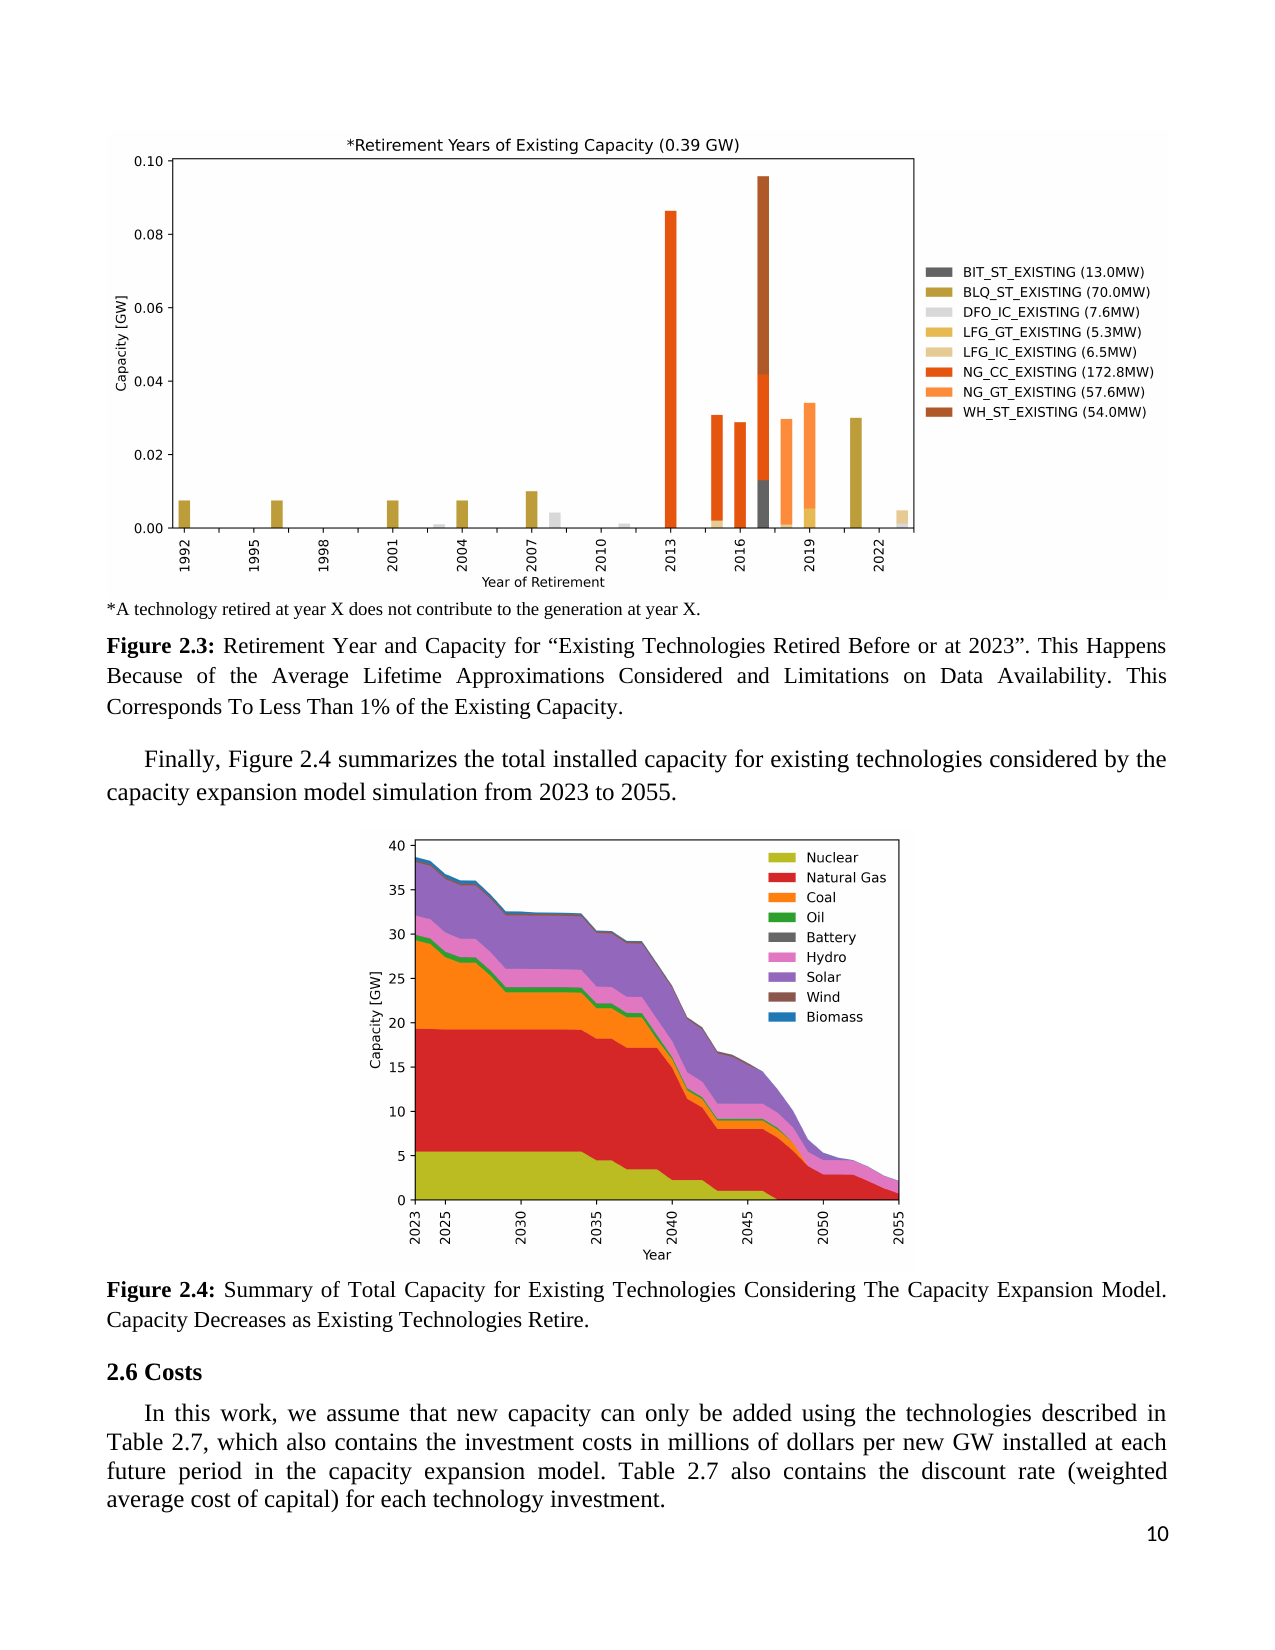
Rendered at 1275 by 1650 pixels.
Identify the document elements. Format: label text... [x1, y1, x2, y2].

text Finally, Figure 2.4 summarizes the total installed capacity for existing technologies considered by the capacity expansion model simulation from 2023 to 2055. [106, 744, 1169, 806]
text Figure 2.3: Retirement Year and Capacity for “Existing Technologies Retired Before or at 2023”. This Happens Because of the Average Lifetime Approximations Considered and Limitations on Data Availability. This Corresponds To Less Than 1% of the Existing Capacity. [106, 632, 1169, 719]
text *A technology retired at year X does not contribute to the generation at year X. [106, 599, 1169, 620]
picture [106, 130, 1169, 599]
list Costs [106, 1357, 1169, 1386]
text Figure 2.4: Summary of Total Capacity for Existing Technologies Considering The Capacity Expansion Model. Capacity Decreases as Existing Technologies Retire. [106, 1276, 1169, 1332]
picture [360, 830, 915, 1272]
text In this work, we assume that new capacity can only be added using the technologies described in Table 2.7, which also contains the investment costs in millions of dollars per new GW installed at each future period in the capacity expansion model. Table 2.7 also contains the discount rate (weighted average cost of capital) for each technology investment. [106, 1398, 1169, 1513]
